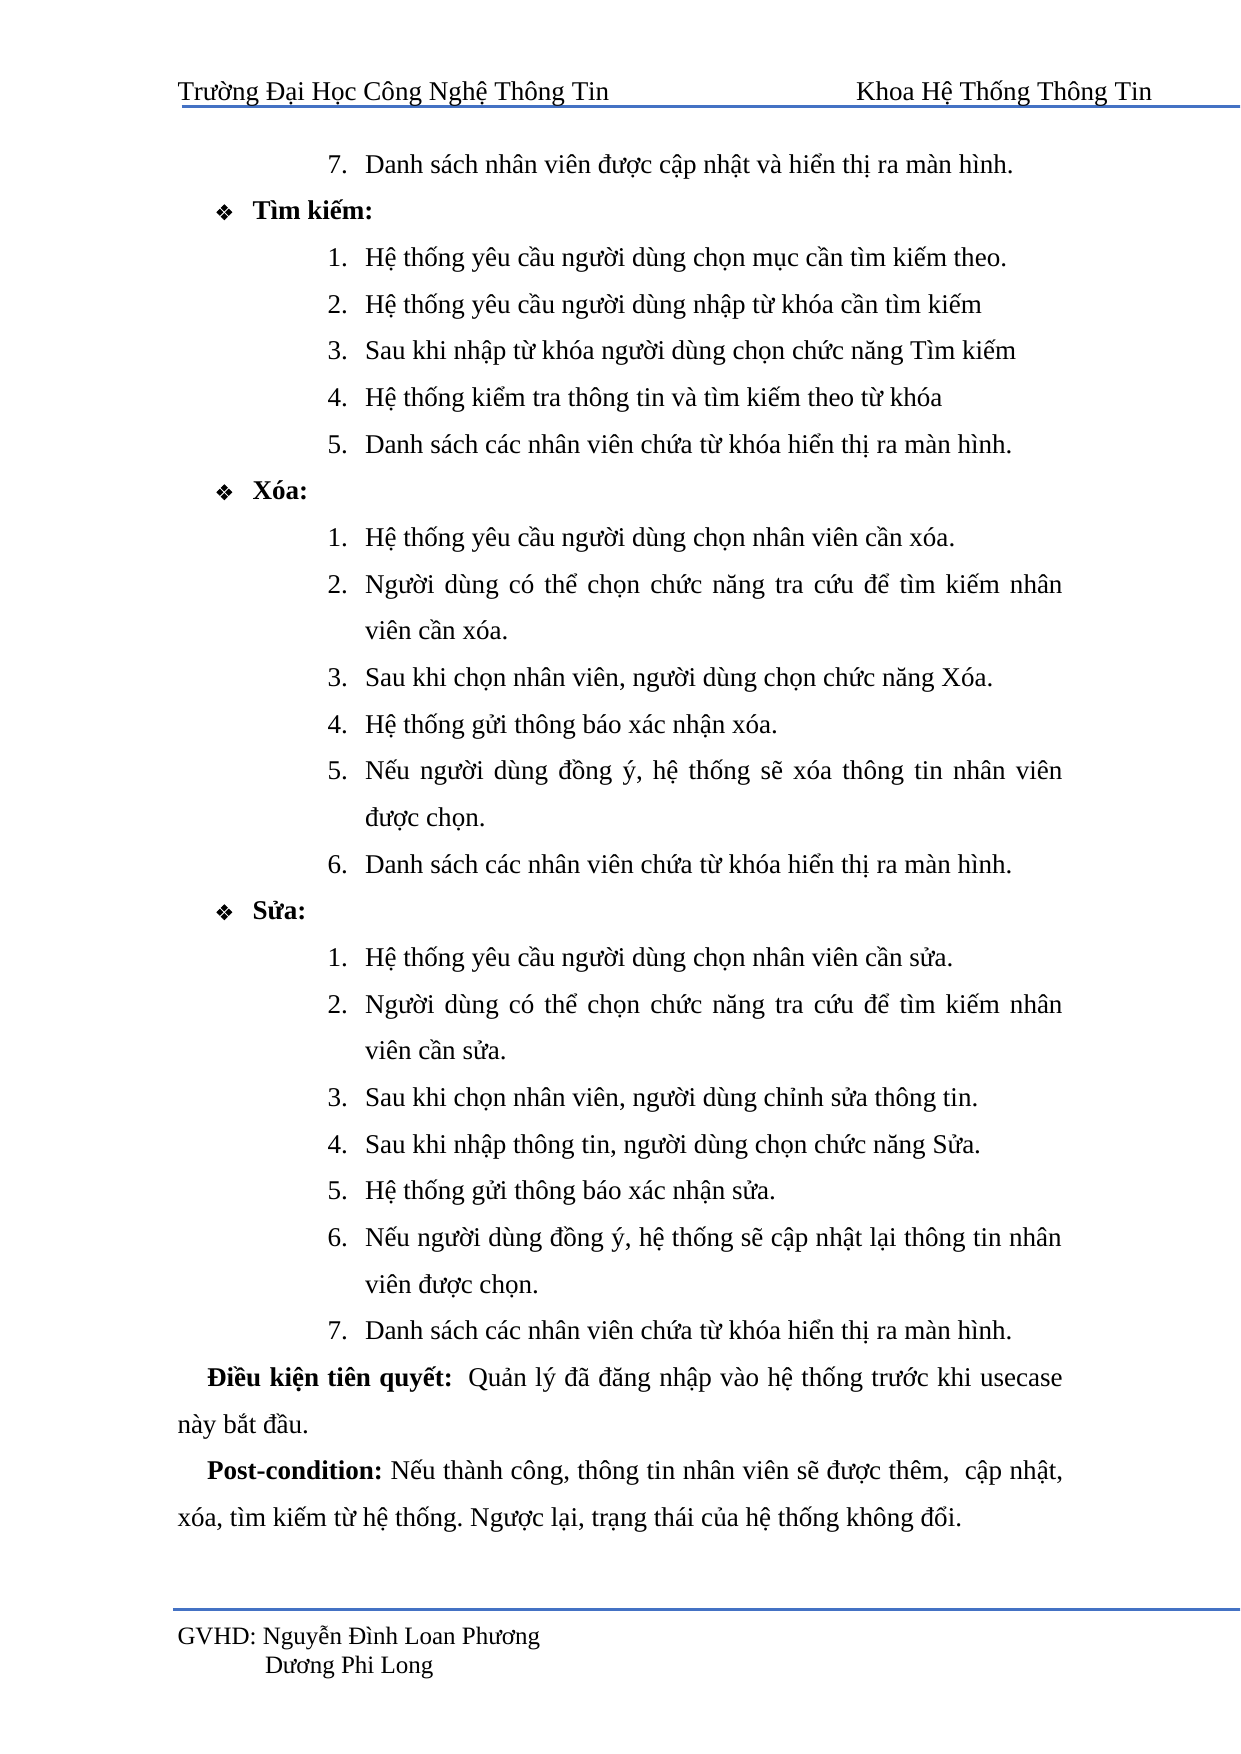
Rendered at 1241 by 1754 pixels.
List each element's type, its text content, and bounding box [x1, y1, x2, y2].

list Danh sách nhân viên được cập nhật và hiển thị ra màn hình. [327, 148, 1063, 179]
list Tìm kiếm: [215, 194, 1063, 226]
list Hệ thống kiểm tra thông tin và tìm kiếm theo từ khóa [327, 381, 1063, 412]
text Điều kiện tiên quyết: Quản lý đã đăng nhập vào hệ thống trước khi usecase này bắt đầu. [177, 1361, 1063, 1439]
text Post-condition: Nếu thành công, thông tin nhân viên sẽ được thêm, cập nhật, xóa, tìm kiếm từ hệ thống. Ngược lại, trạng thái của hệ thống không đổi. [177, 1454, 1063, 1532]
list Nếu người dùng đồng ý, hệ thống sẽ cập nhật lại thông tin nhân viên được chọn. [327, 1221, 1063, 1299]
list Hệ thống yêu cầu người dùng nhập từ khóa cần tìm kiếm [327, 288, 1063, 319]
list Danh sách các nhân viên chứa từ khóa hiển thị ra màn hình. [327, 848, 1063, 879]
list Hệ thống yêu cầu người dùng chọn nhân viên cần xóa. [327, 521, 1063, 552]
list Danh sách các nhân viên chứa từ khóa hiển thị ra màn hình. [327, 428, 1063, 459]
list Sau khi nhập thông tin, người dùng chọn chức năng Sửa. [327, 1128, 1063, 1159]
list Hệ thống yêu cầu người dùng chọn mục cần tìm kiếm theo. [327, 241, 1063, 272]
list Sau khi chọn nhân viên, người dùng chọn chức năng Xóa. [327, 661, 1063, 692]
list Sửa: [215, 894, 1063, 926]
list Danh sách các nhân viên chứa từ khóa hiển thị ra màn hình. [327, 1314, 1063, 1346]
list Người dùng có thể chọn chức năng tra cứu để tìm kiếm nhân viên cần xóa. [327, 568, 1063, 646]
list Người dùng có thể chọn chức năng tra cứu để tìm kiếm nhân viên cần sửa. [327, 988, 1063, 1066]
list Sau khi chọn nhân viên, người dùng chỉnh sửa thông tin. [327, 1081, 1063, 1112]
list Sau khi nhập từ khóa người dùng chọn chức năng Tìm kiếm [327, 334, 1063, 366]
list Hệ thống gửi thông báo xác nhận sửa. [327, 1174, 1063, 1206]
list Xóa: [215, 474, 1063, 506]
list Hệ thống gửi thông báo xác nhận xóa. [327, 708, 1063, 739]
list Hệ thống yêu cầu người dùng chọn nhân viên cần sửa. [327, 941, 1063, 972]
list Nếu người dùng đồng ý, hệ thống sẽ xóa thông tin nhân viên được chọn. [327, 754, 1063, 832]
